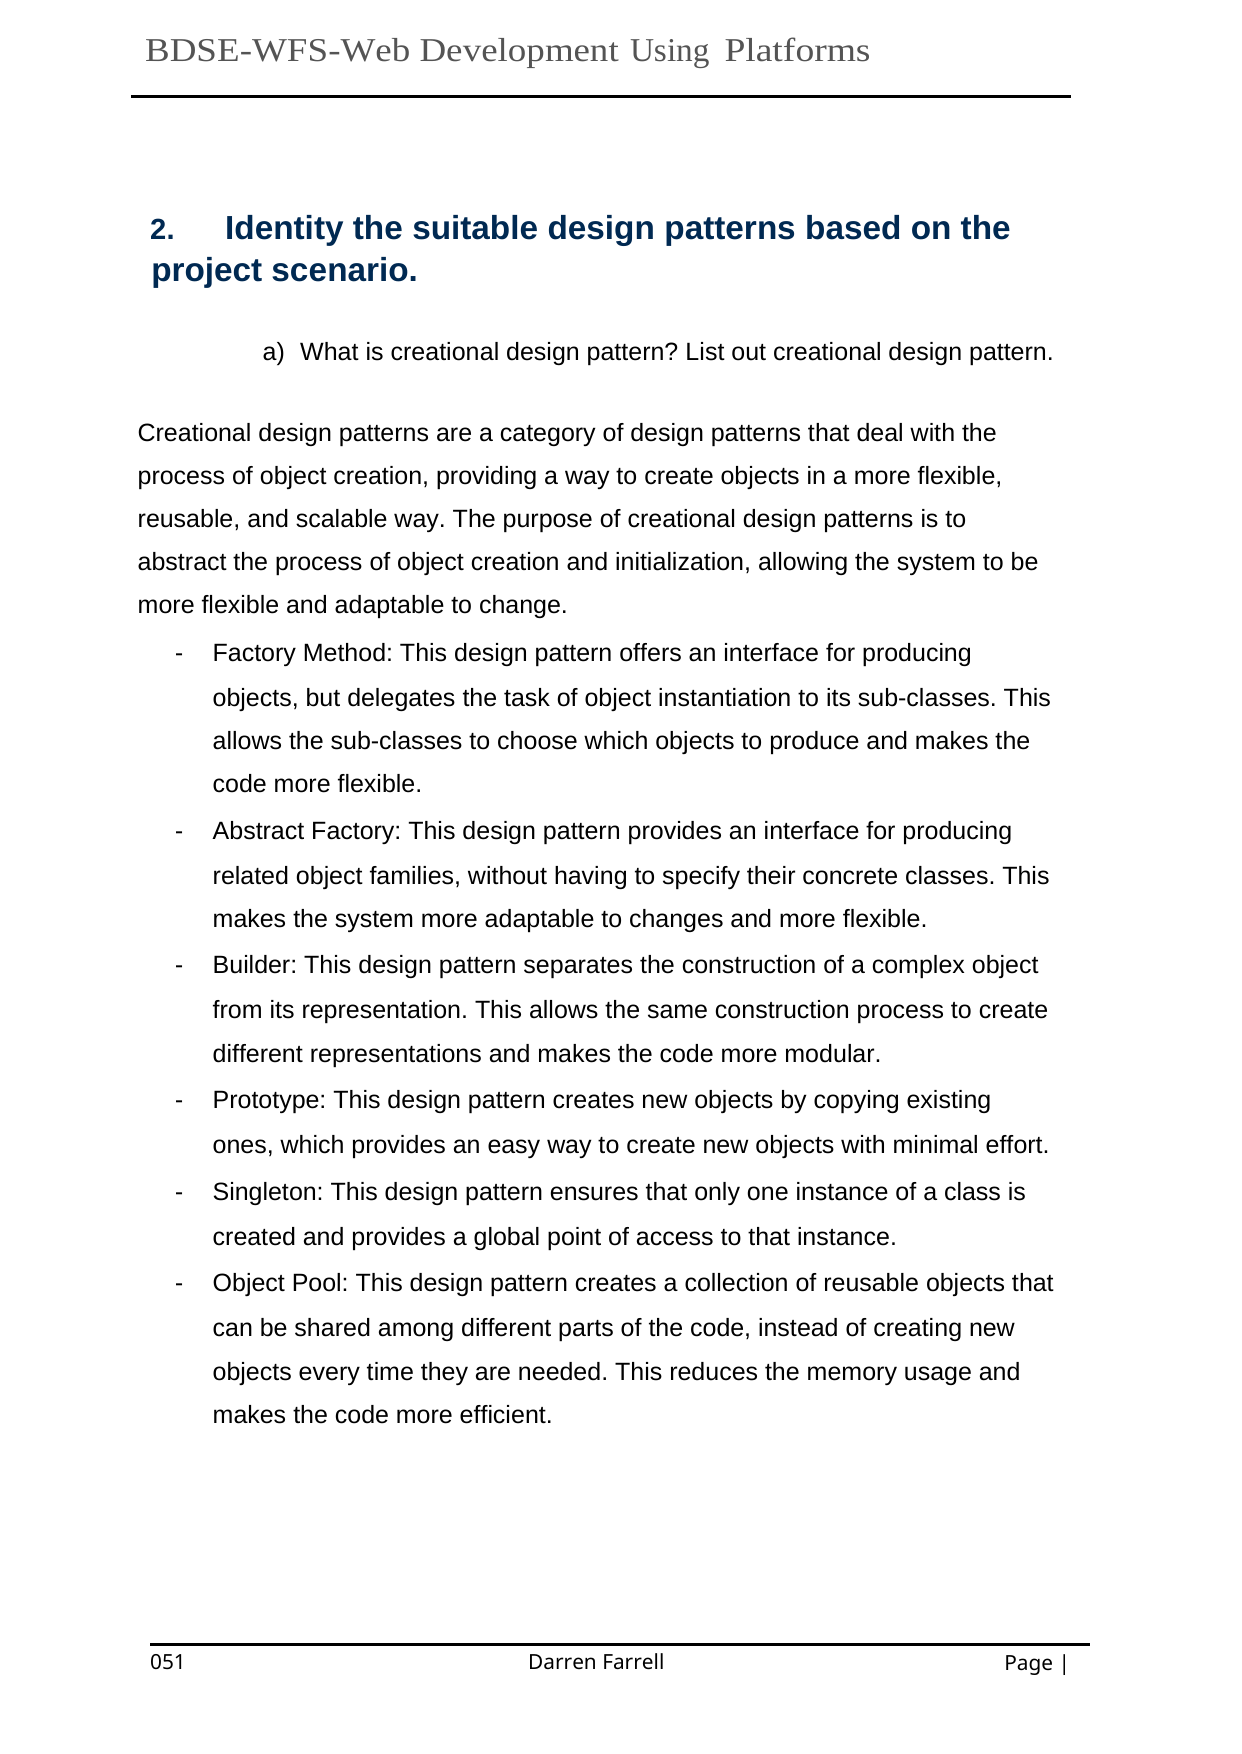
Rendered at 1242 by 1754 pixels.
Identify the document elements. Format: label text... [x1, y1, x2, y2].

list Object Pool: This design pattern creates a collection of reusable objects that can be shared among different parts of the code, instead of creating new objects every time they are needed. This reduces the memory usage and makes the code more efficient. [175, 1265, 1059, 1428]
list What is creational design pattern? List out creational design pattern. [262, 337, 1059, 366]
list Singleton: This design pattern ensures that only one instance of a class is created and provides a global point of access to that instance. [175, 1173, 1059, 1251]
list Abstract Factory: This design pattern provides an interface for producing related object families, without having to specify their concrete classes. This makes the system more adaptable to changes and more flexible. [175, 812, 1059, 933]
list Prototype: This design pattern creates new objects by copying existing ones, which provides an easy way to create new objects with minimal effort. [175, 1082, 1059, 1159]
list Builder: This design pattern separates the construction of a complex object from its representation. This allows the same construction process to create different representations and makes the code more modular. [175, 947, 1059, 1067]
text 2. Identity the suitable design patterns based on the project scenario. [150, 208, 1017, 288]
text Creational design patterns are a category of design patterns that deal with the process of object creation, providing a way to create objects in a more flexible, reusable, and scalable way. The purpose of creational design patterns is to abstract the process of object creation and initialization, allowing the system to be more flexible and adaptable to change. [137, 417, 1059, 619]
list Factory Method: This design pattern offers an interface for producing objects, but delegates the task of object instantiation to its sub-classes. This allows the sub-classes to choose which objects to produce and makes the code more flexible. [175, 634, 1059, 798]
